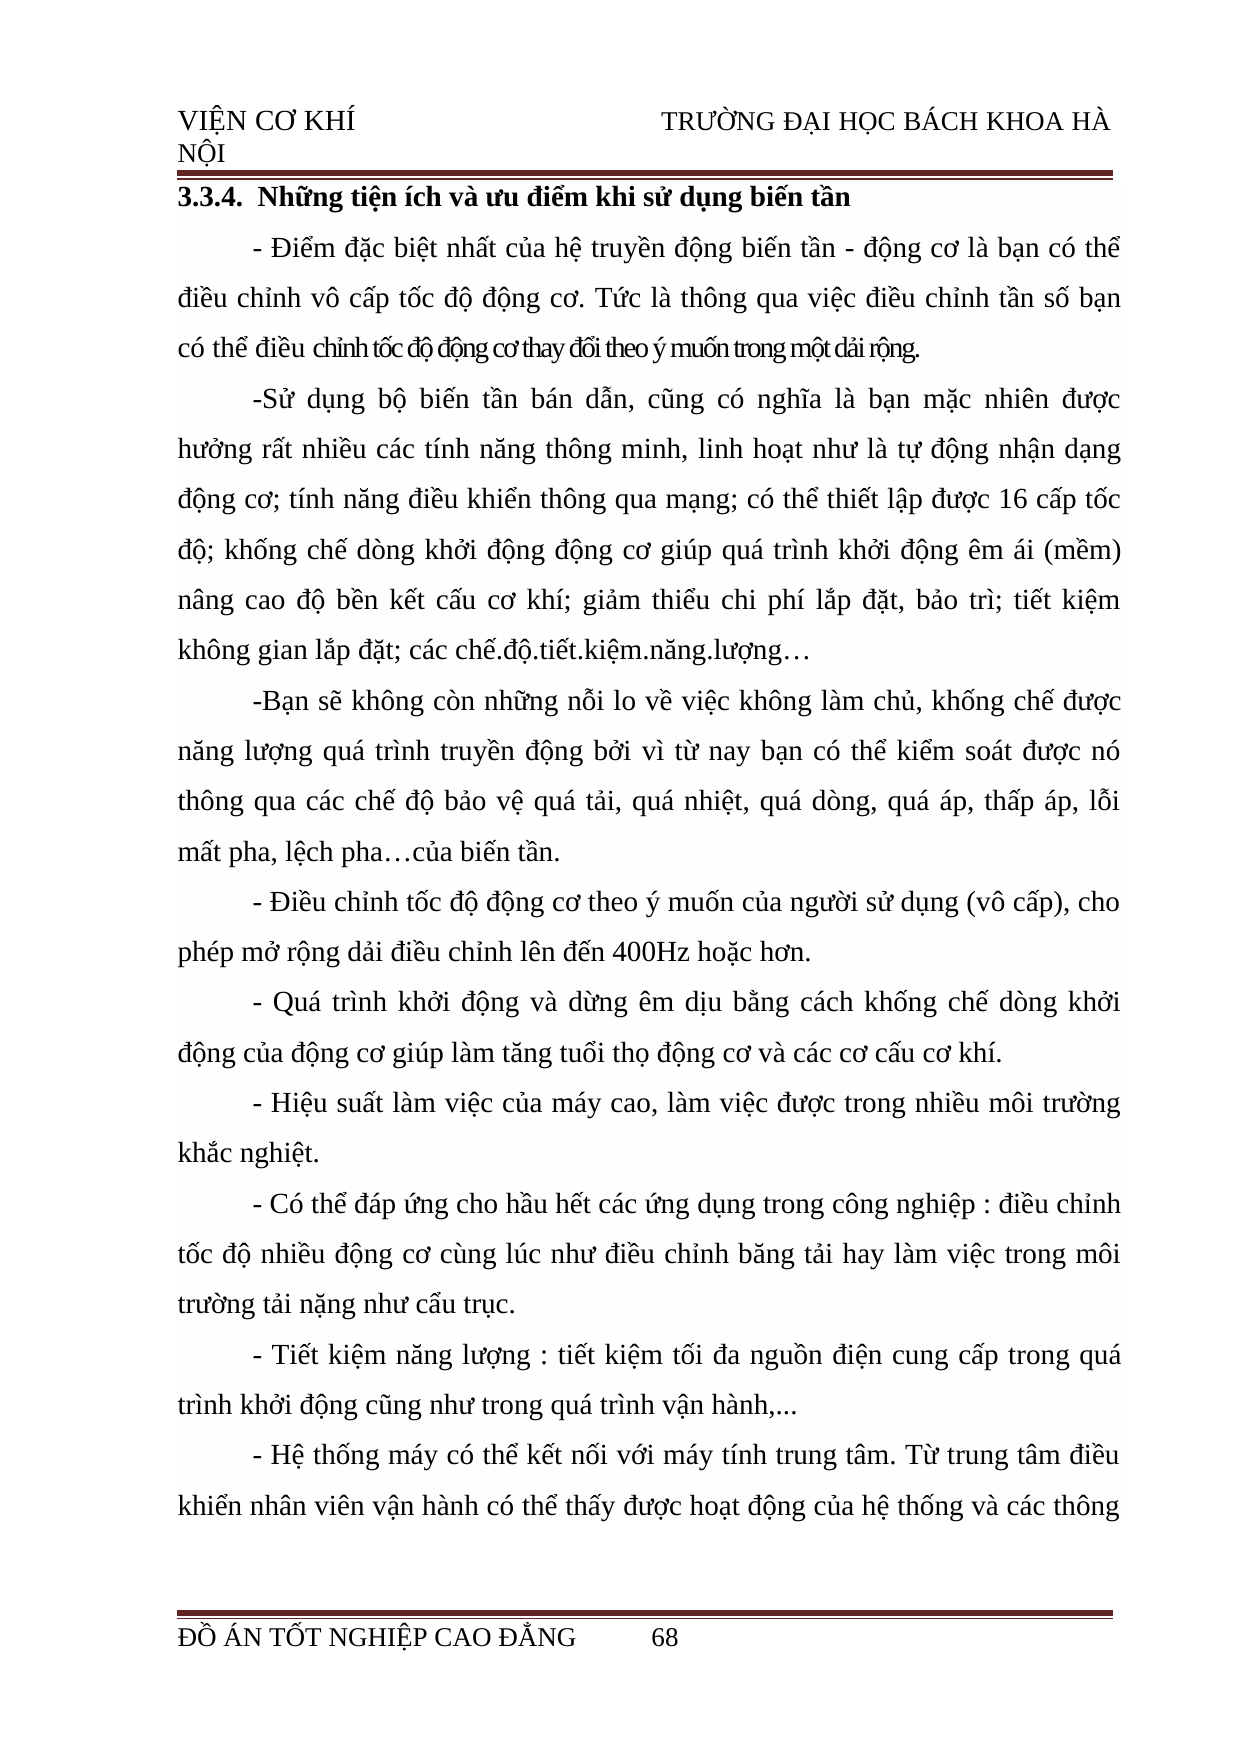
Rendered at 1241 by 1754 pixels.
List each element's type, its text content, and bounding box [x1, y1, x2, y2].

text 3.3.4. Những tiện ích và ưu điểm khi sử dụng biến tần [177, 179, 1122, 213]
text - Điều chỉnh tốc độ động cơ theo ý muốn của người sử dụng (vô cấp), cho phép mở rộng dải điều chỉnh lên đến 400Hz hoặc hơn. [177, 884, 1122, 968]
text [177, 1437, 1122, 1521]
text - Hiệu suất làm việc của máy cao, làm việc được trong nhiều môi trường khắc nghiệt. [177, 1085, 1122, 1169]
text - Tiết kiệm năng lượng : tiết kiệm tối đa nguồn điện cung cấp trong quá trình khởi động cũng như trong quá trình vận hành,... [177, 1337, 1122, 1421]
text - Có thể đáp ứng cho hầu hết các ứng dụng trong công nghiệp : điều chỉnh tốc độ nhiều động cơ cùng lúc như điều chỉnh băng tải hay làm việc trong môi trường tải nặng như cẩu trục. [177, 1186, 1122, 1320]
text - Quá trình khởi động và dừng êm dịu bằng cách khống chế dòng khởi động của động cơ giúp làm tăng tuổi thọ động cơ và các cơ cấu cơ khí. [177, 984, 1122, 1068]
text - Điểm đặc biệt nhất của hệ truyền động biến tần - động cơ là bạn có thể điều chỉnh vô cấp tốc độ động cơ. Tức là thông qua việc điều chỉnh tần số bạn có thể điều chỉnh tốc độ động cơ thay đổi theo ý muốn trong một dải rộng. [177, 230, 1122, 364]
text -Sử dụng bộ biến tần bán dẫn, cũng có nghĩa là bạn mặc nhiên được hưởng rất nhiều các tính năng thông minh, linh hoạt như là tự động nhận dạng động cơ; tính năng điều khiển thông qua mạng; có thể thiết lập được 16 cấp tốc độ; khống chế dòng khởi động động cơ giúp quá trình khởi động êm ái (mềm) nâng cao độ bền kết cấu cơ khí; giảm thiểu chi phí lắp đặt, bảo trì; tiết kiệm không gian lắp đặt; các chế.độ.tiết.kiệm.năng.lượng… [177, 381, 1122, 666]
text -Bạn sẽ không còn những nỗi lo về việc không làm chủ, khống chế được năng lượng quá trình truyền động bởi vì từ nay bạn có thể kiểm soát được nó thông qua các chế độ bảo vệ quá tải, quá nhiệt, quá dòng, quá áp, thấp áp, lỗi mất pha, lệch pha…của biến tần. [177, 683, 1122, 867]
